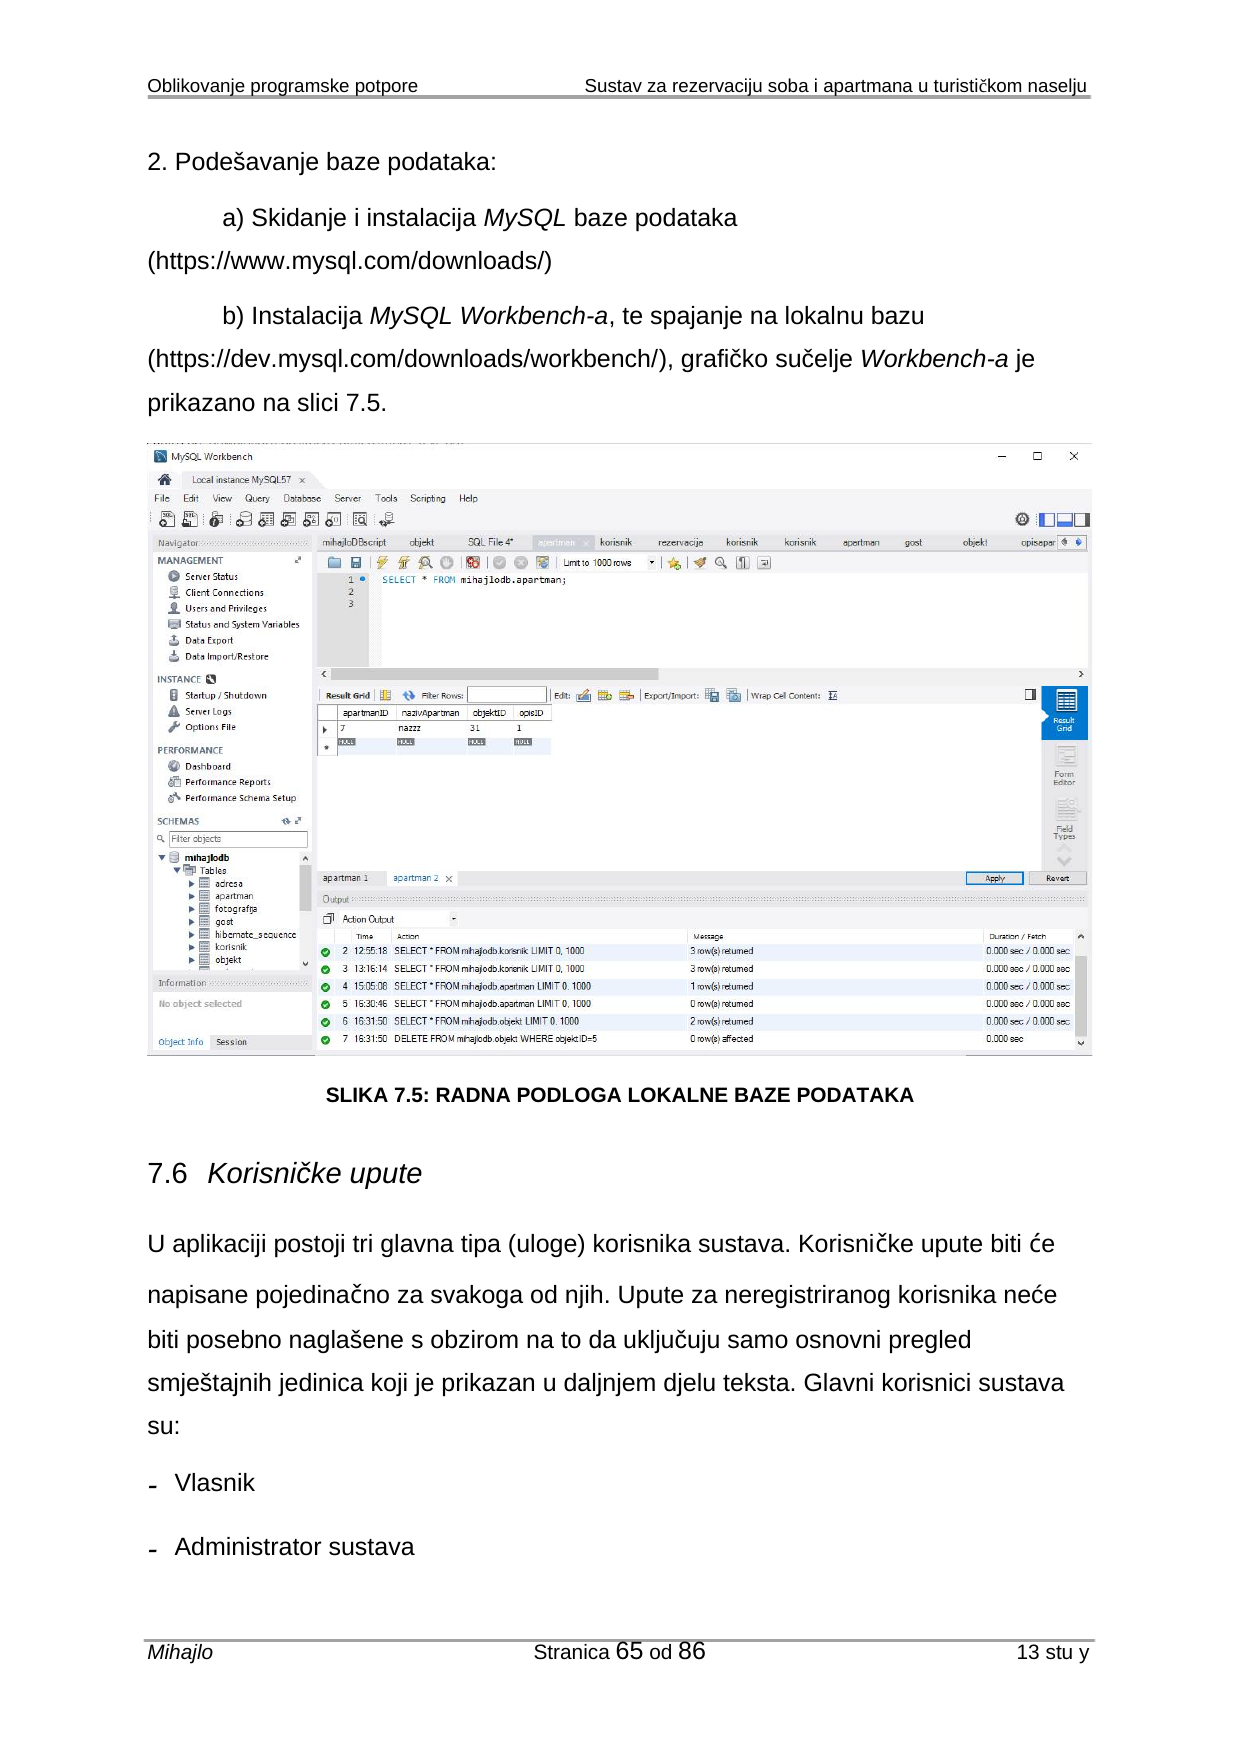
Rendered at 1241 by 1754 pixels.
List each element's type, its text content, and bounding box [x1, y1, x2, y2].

text Slika 7.5: Radna podloga lokalne baze podataka [147, 1083, 1093, 1107]
list Vlasnik [147, 1467, 1093, 1501]
text U aplikaciji postoji tri glavna tipa (uloge) korisnika sustava. Korisničke upute biti će napisane pojedinačno za svakoga od njih. Upute za neregistriranog korisnika neće biti posebno naglašene s obzirom na to da uključuju samo osnovni pregled smještajnih jedinica koji je prikazan u daljnjem djelu teksta. Glavni korisnici sustava su: [147, 1225, 1093, 1440]
picture [147, 95, 1092, 99]
list Administrator sustava [147, 1531, 1093, 1566]
text 2. Podešavanje baze podataka: [147, 147, 1093, 176]
text b) Instalacija MySQL Workbench-a, te spajanje na lokalnu bazu (https://dev.mysql.com/downloads/workbench/), grafičko sučelje Workbench-a je prikazano na slici 7.5. [147, 301, 1093, 416]
subtitle Korisničke upute [147, 1156, 1093, 1190]
text a) Skidanje i instalacija MySQL baze podataka (https://www.mysql.com/downloads/) [147, 203, 1093, 274]
picture [147, 443, 1093, 1056]
